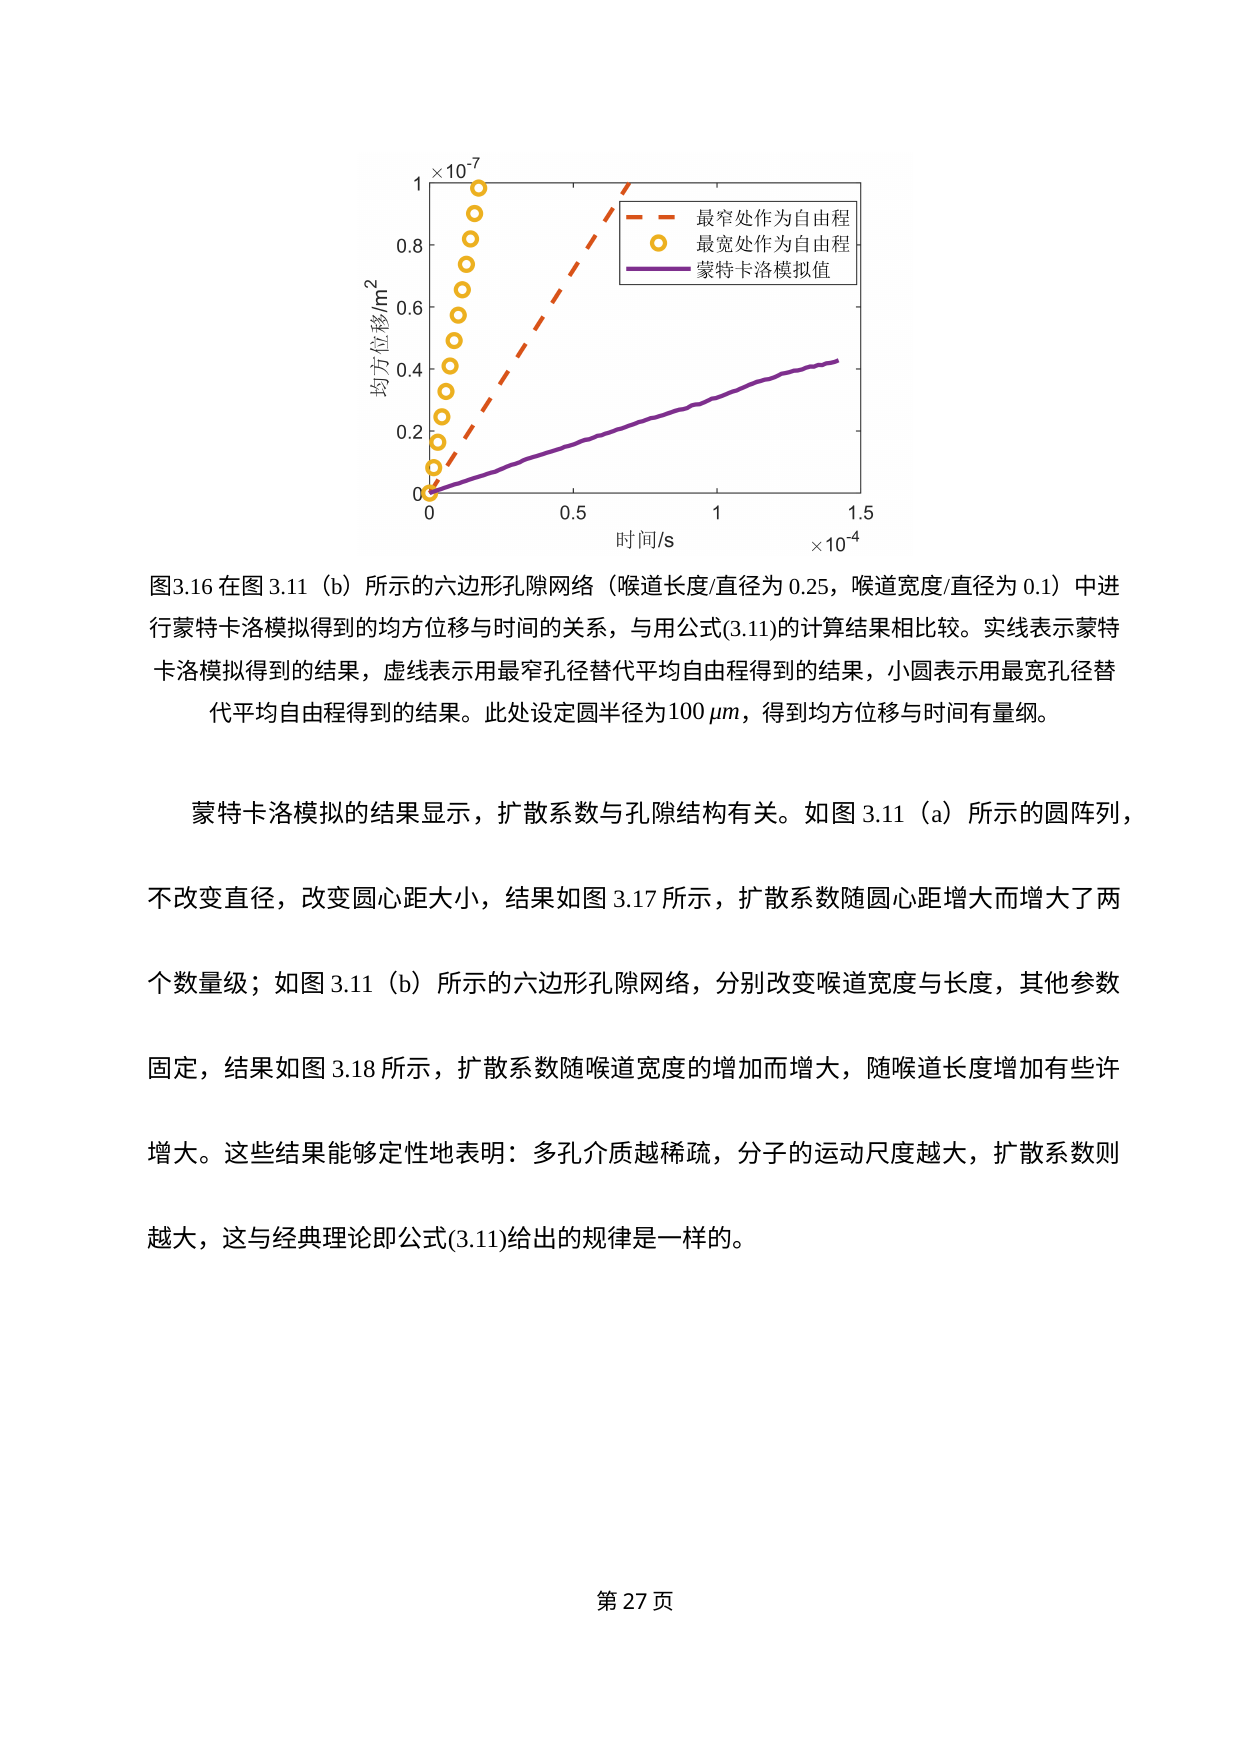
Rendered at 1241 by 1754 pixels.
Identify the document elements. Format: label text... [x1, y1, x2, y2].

picture [357, 152, 913, 556]
